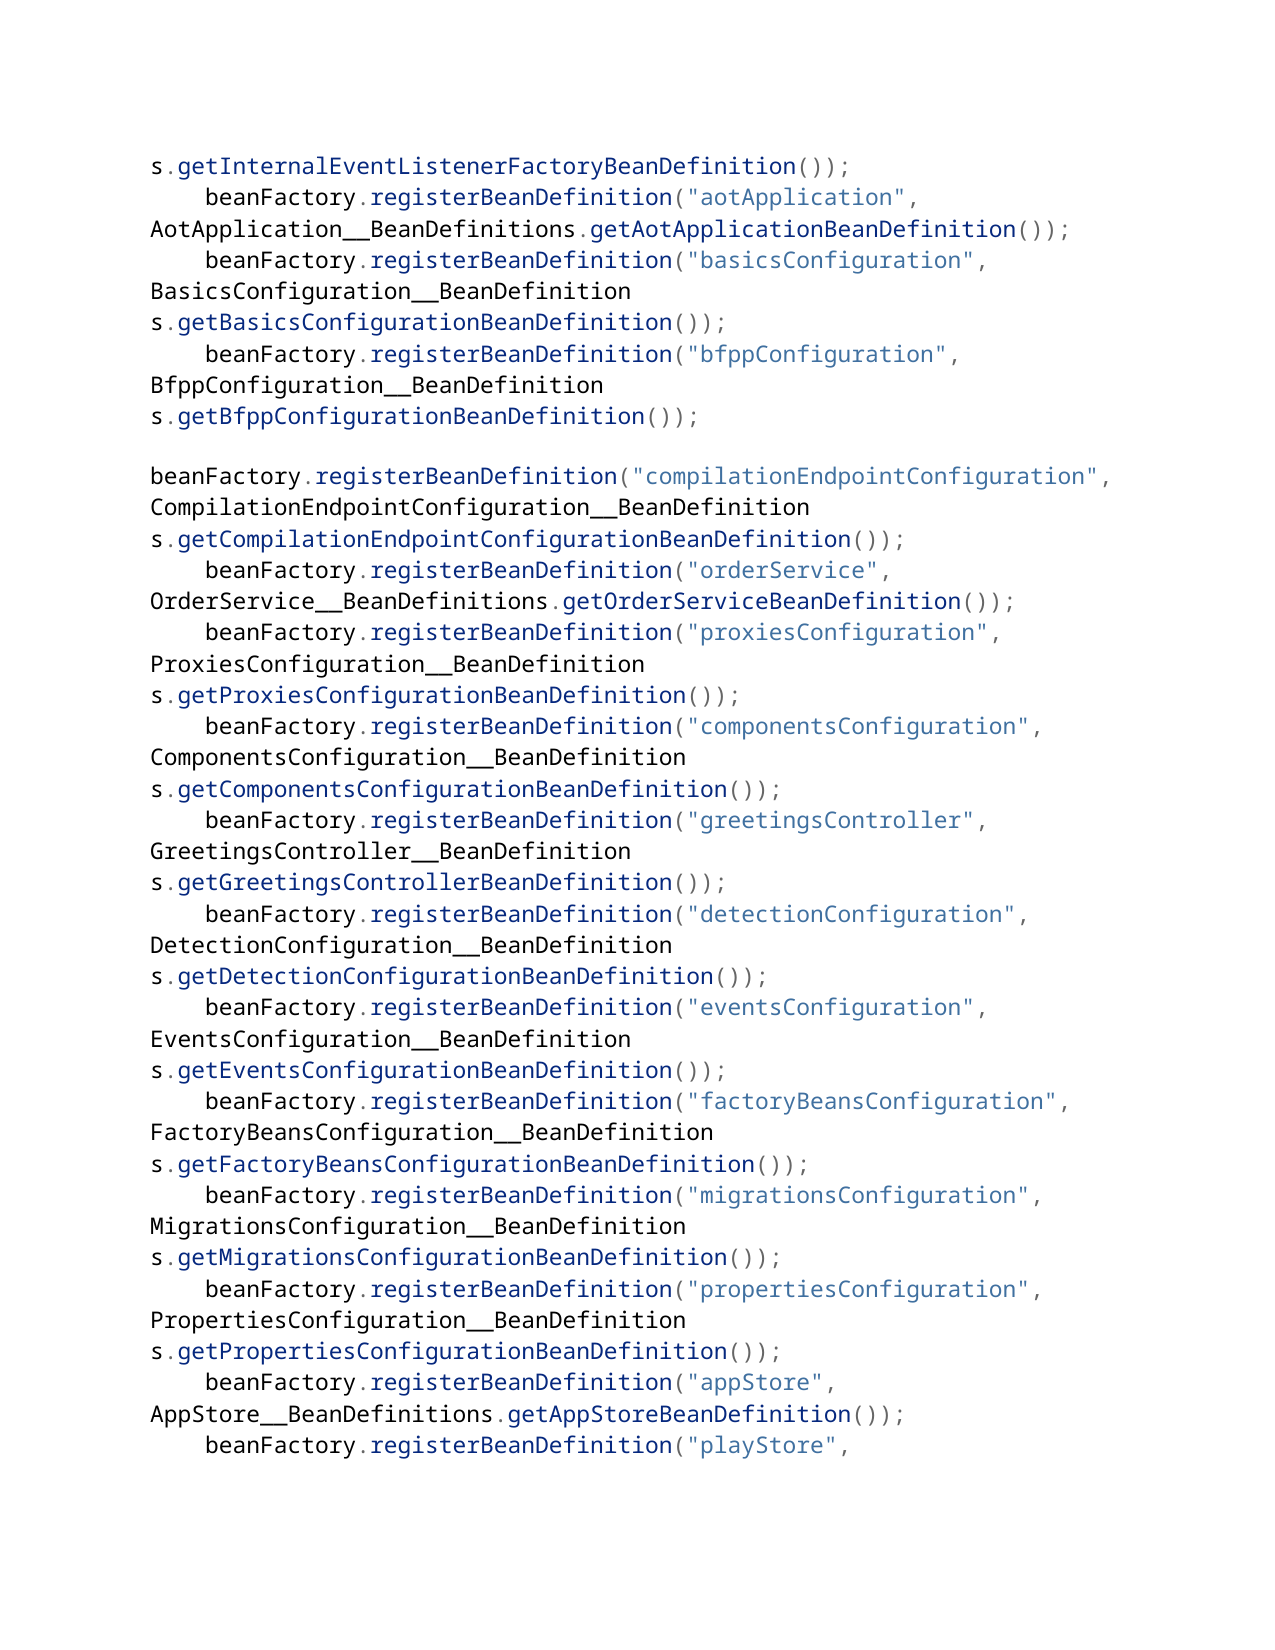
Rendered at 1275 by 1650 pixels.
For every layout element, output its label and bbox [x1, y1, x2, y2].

text [150, 150, 1125, 1460]
